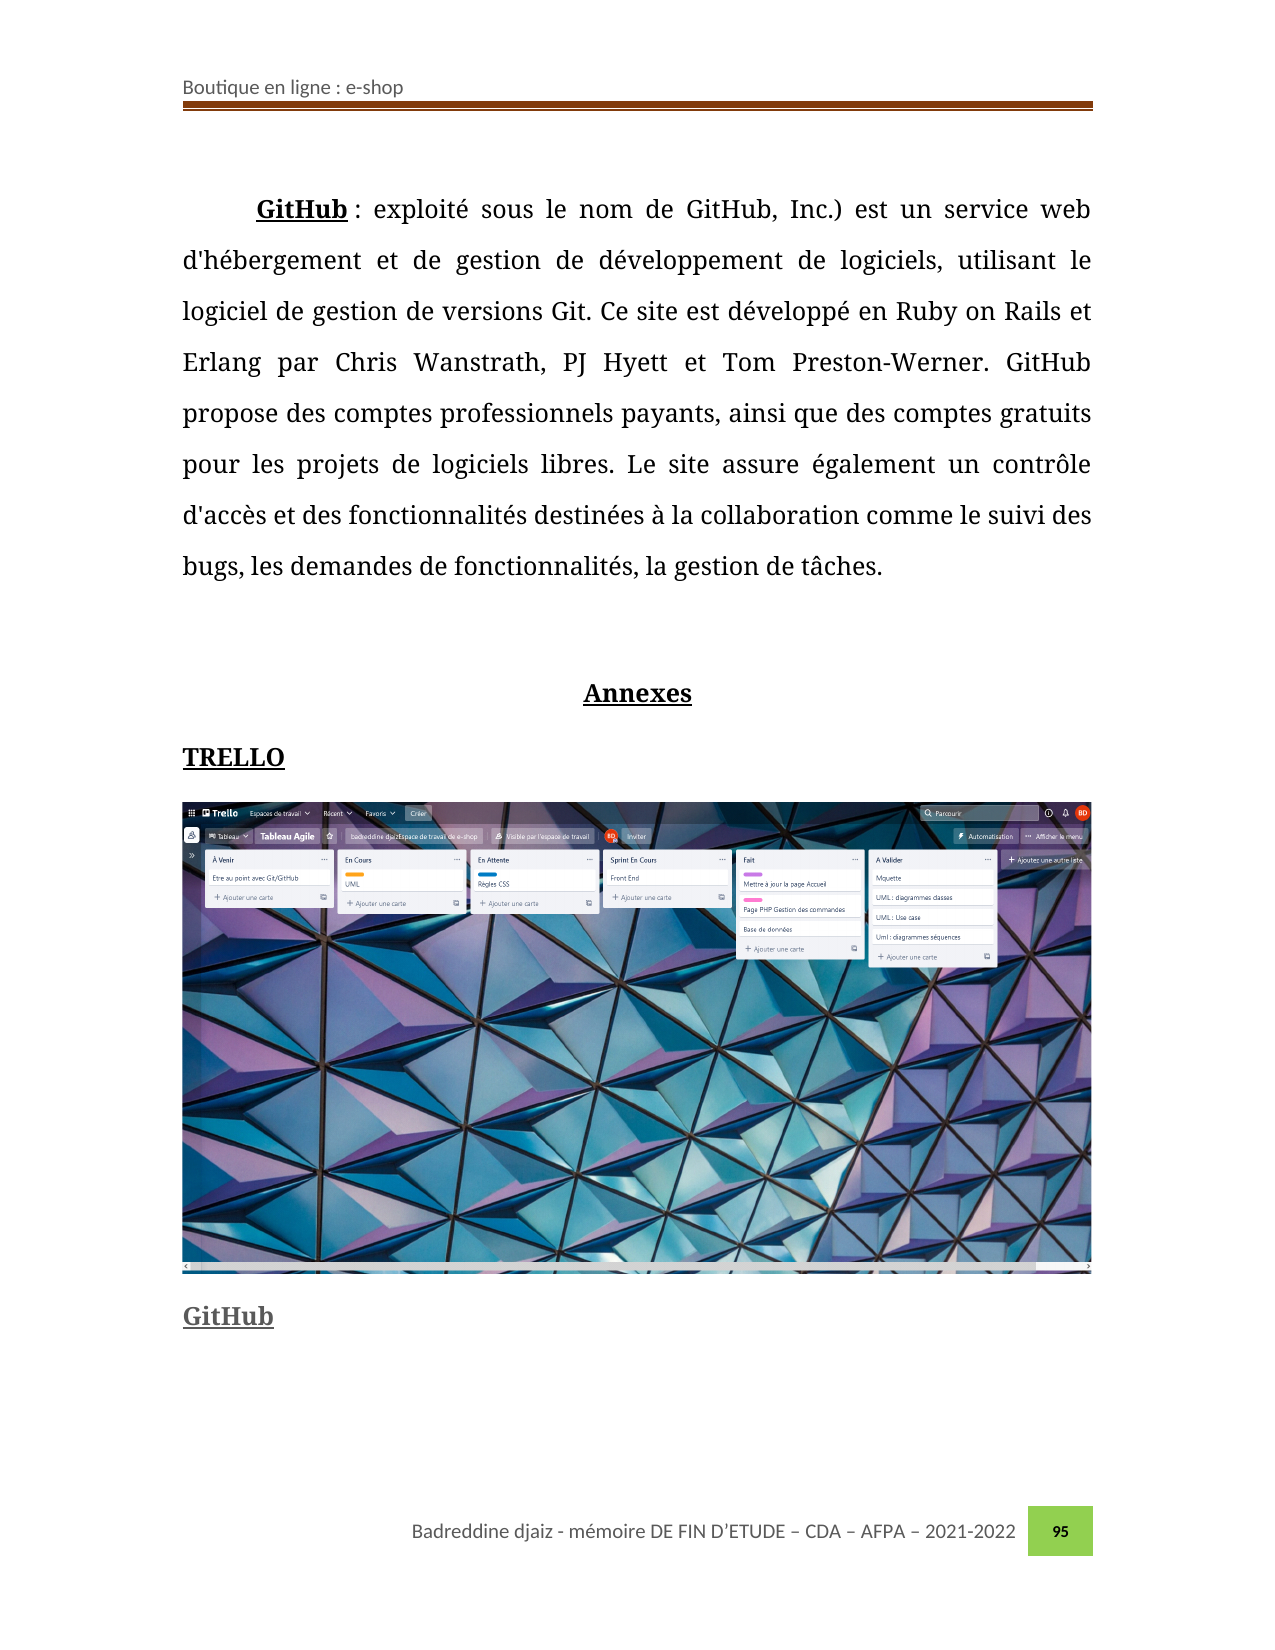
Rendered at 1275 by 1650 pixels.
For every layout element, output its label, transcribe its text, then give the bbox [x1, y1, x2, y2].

picture [191, 1186, 202, 1193]
text GitHub [182, 1298, 1093, 1332]
text TRELLO [182, 739, 1093, 773]
text GitHub : exploité sous le nom de GitHub, Inc.) est un service web d'hébergement et de gestion de développement de logiciels, utilisant le logiciel de gestion de versions Git. Ce site est développé en Ruby on Rails et Erlang par Chris Wanstrath, PJ Hyett et Tom Preston-Werner. GitHub propose des comptes professionnels payants, ainsi que des comptes gratuits pour les projets de logiciels libres. Le site assure également un contrôle d'accès et des fonctionnalités destinées à la collaboration comme le suivi des bugs, les demandes de fonctionnalités, la gestion de tâches. [182, 191, 1093, 583]
text Annexes [182, 676, 1093, 710]
picture [182, 802, 1092, 1274]
